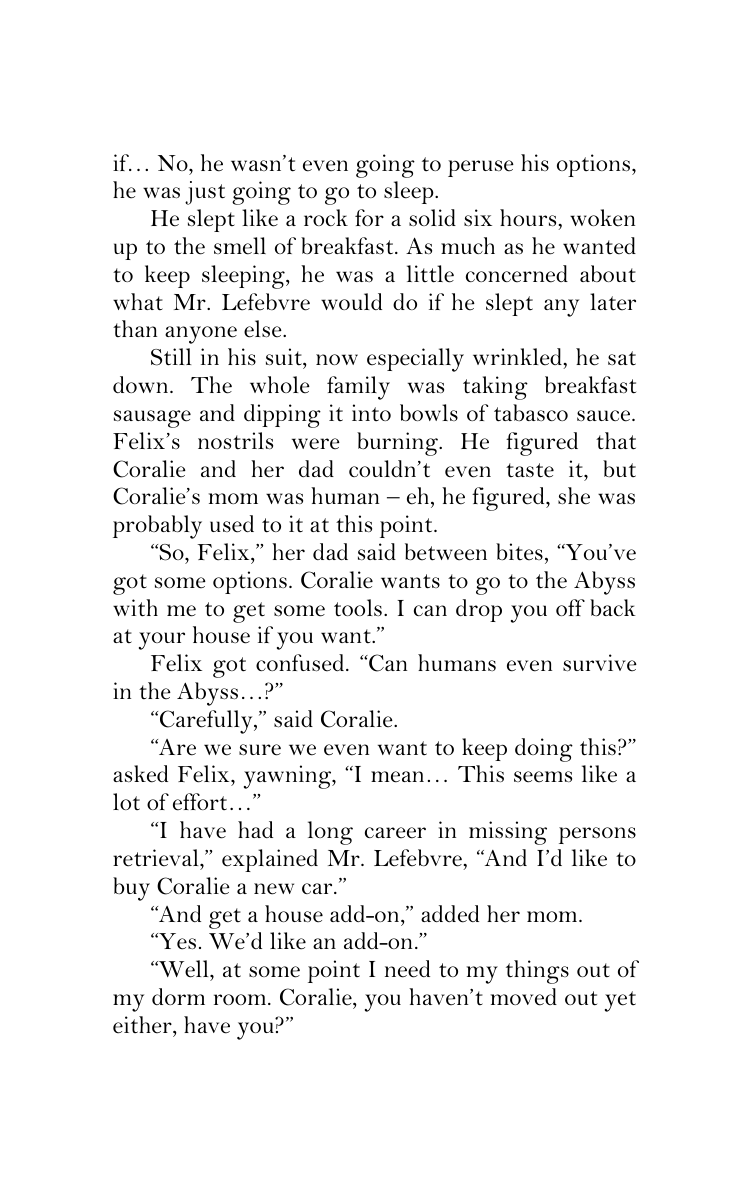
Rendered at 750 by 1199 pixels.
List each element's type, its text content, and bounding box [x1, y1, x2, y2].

text “Well, at some point I need to my things out of my dorm room. Coralie, you haven’t moved out yet either, have you?” [112, 957, 637, 1040]
text “And get a house add-on,” added her mom. [112, 901, 637, 929]
text He slept like a rock for a solid six hours, woken up to the smell of breakfast. As much as he wanted to keep sleeping, he was a little concerned about what Mr. Lefebvre would do if he slept any later than anyone else. [112, 206, 637, 345]
text “So, Felix,” her dad said between bites, “You’ve got some options. Coralie wants to go to the Abyss with me to get some tools. I can drop you off back at your house if you want.” [112, 539, 637, 651]
text Felix got confused. “Can humans even survive in the Abyss…?” [112, 651, 637, 706]
text “Are we sure we even want to keep doing this?” asked Felix, yawning, “I mean… This seems like a lot of effort…” [112, 734, 637, 817]
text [112, 150, 637, 206]
text “I have had a long career in missing persons retrieval,” explained Mr. Lefebvre, “And I’d like to buy Coralie a new car.” [112, 817, 637, 901]
text “Yes. We’d like an add-on.” [112, 929, 637, 957]
text “Carefully,” said Coralie. [112, 706, 637, 734]
text Still in his suit, now especially wrinkled, he sat down. The whole family was taking breakfast sausage and dipping it into bowls of tabasco sauce. Felix’s nostrils were burning. He figured that Coralie and her dad couldn’t even taste it, but Coralie’s mom was human – eh, he figured, she was probably used to it at this point. [112, 345, 637, 539]
